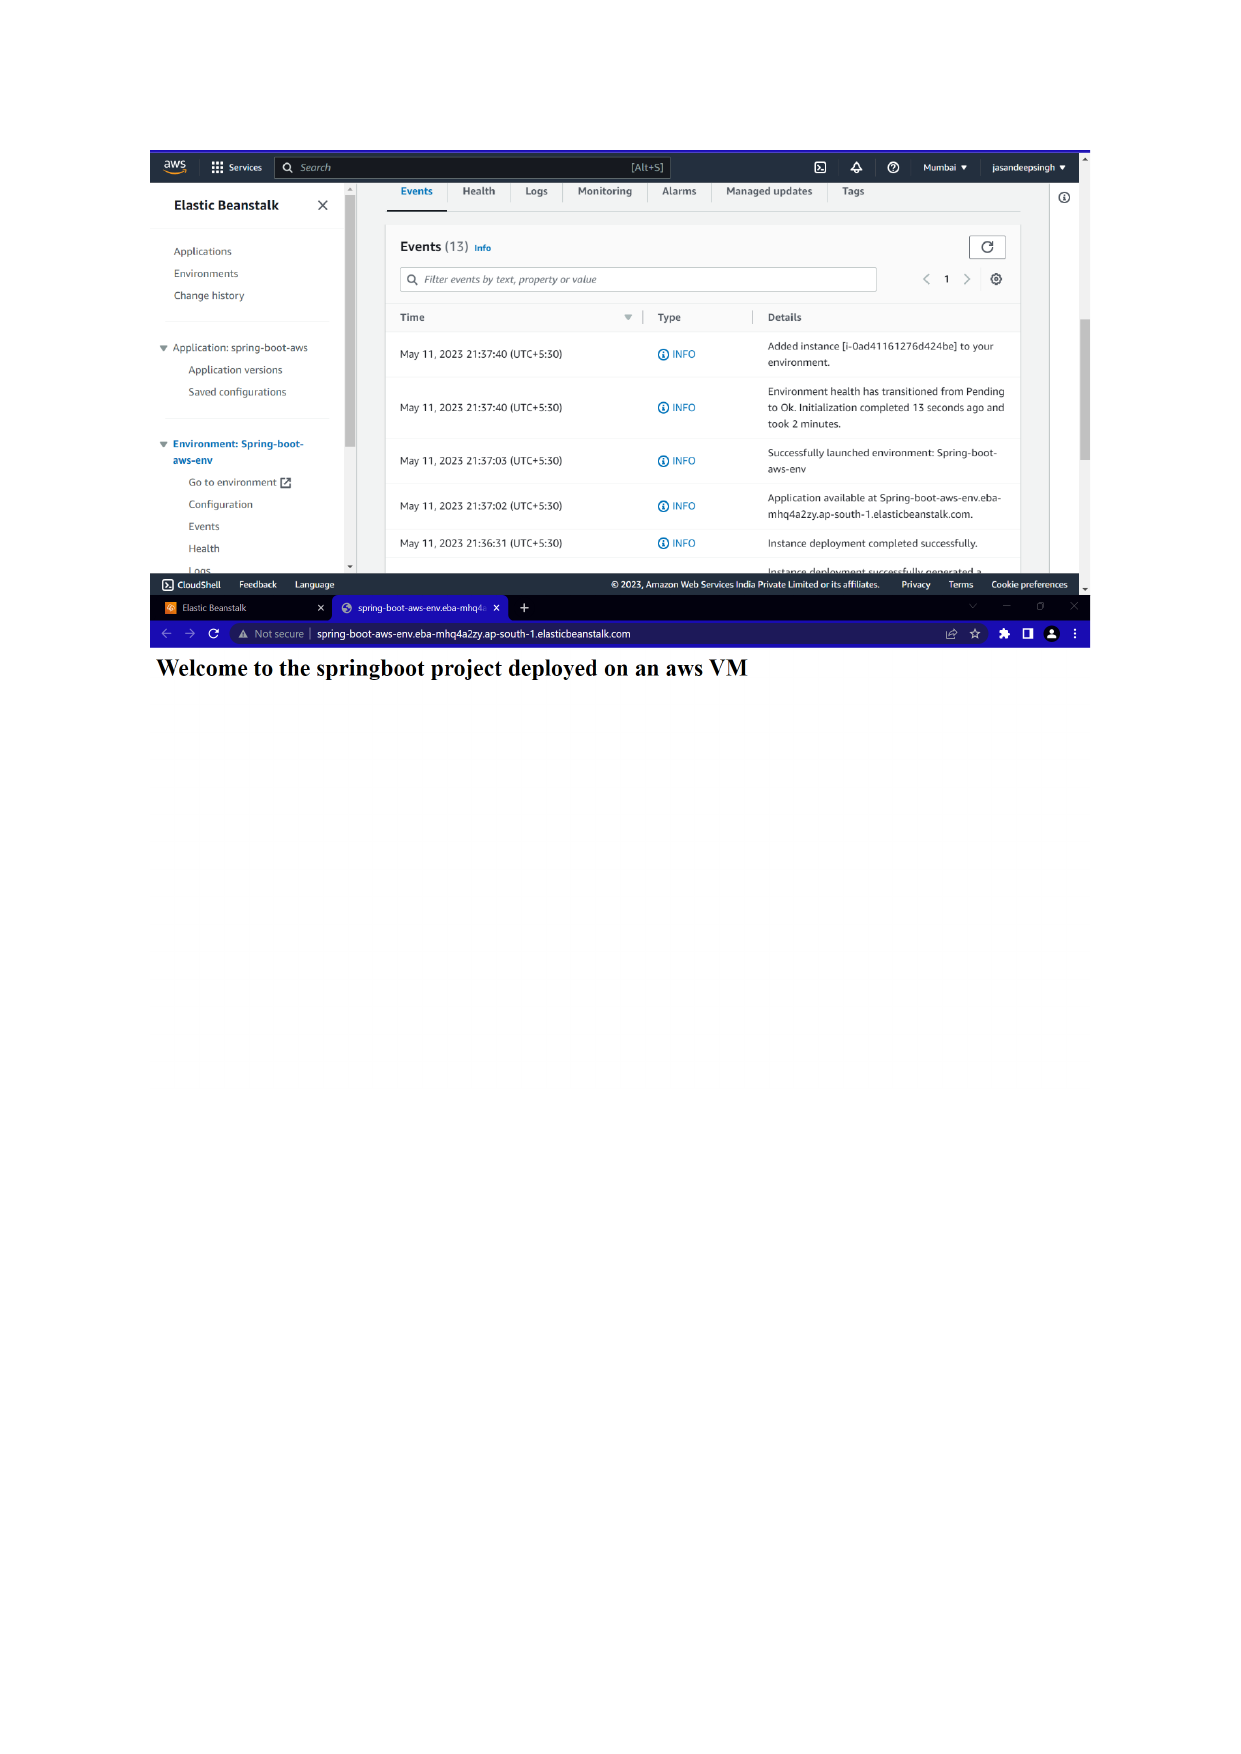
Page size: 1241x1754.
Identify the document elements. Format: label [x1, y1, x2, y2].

picture [150, 150, 1091, 1089]
